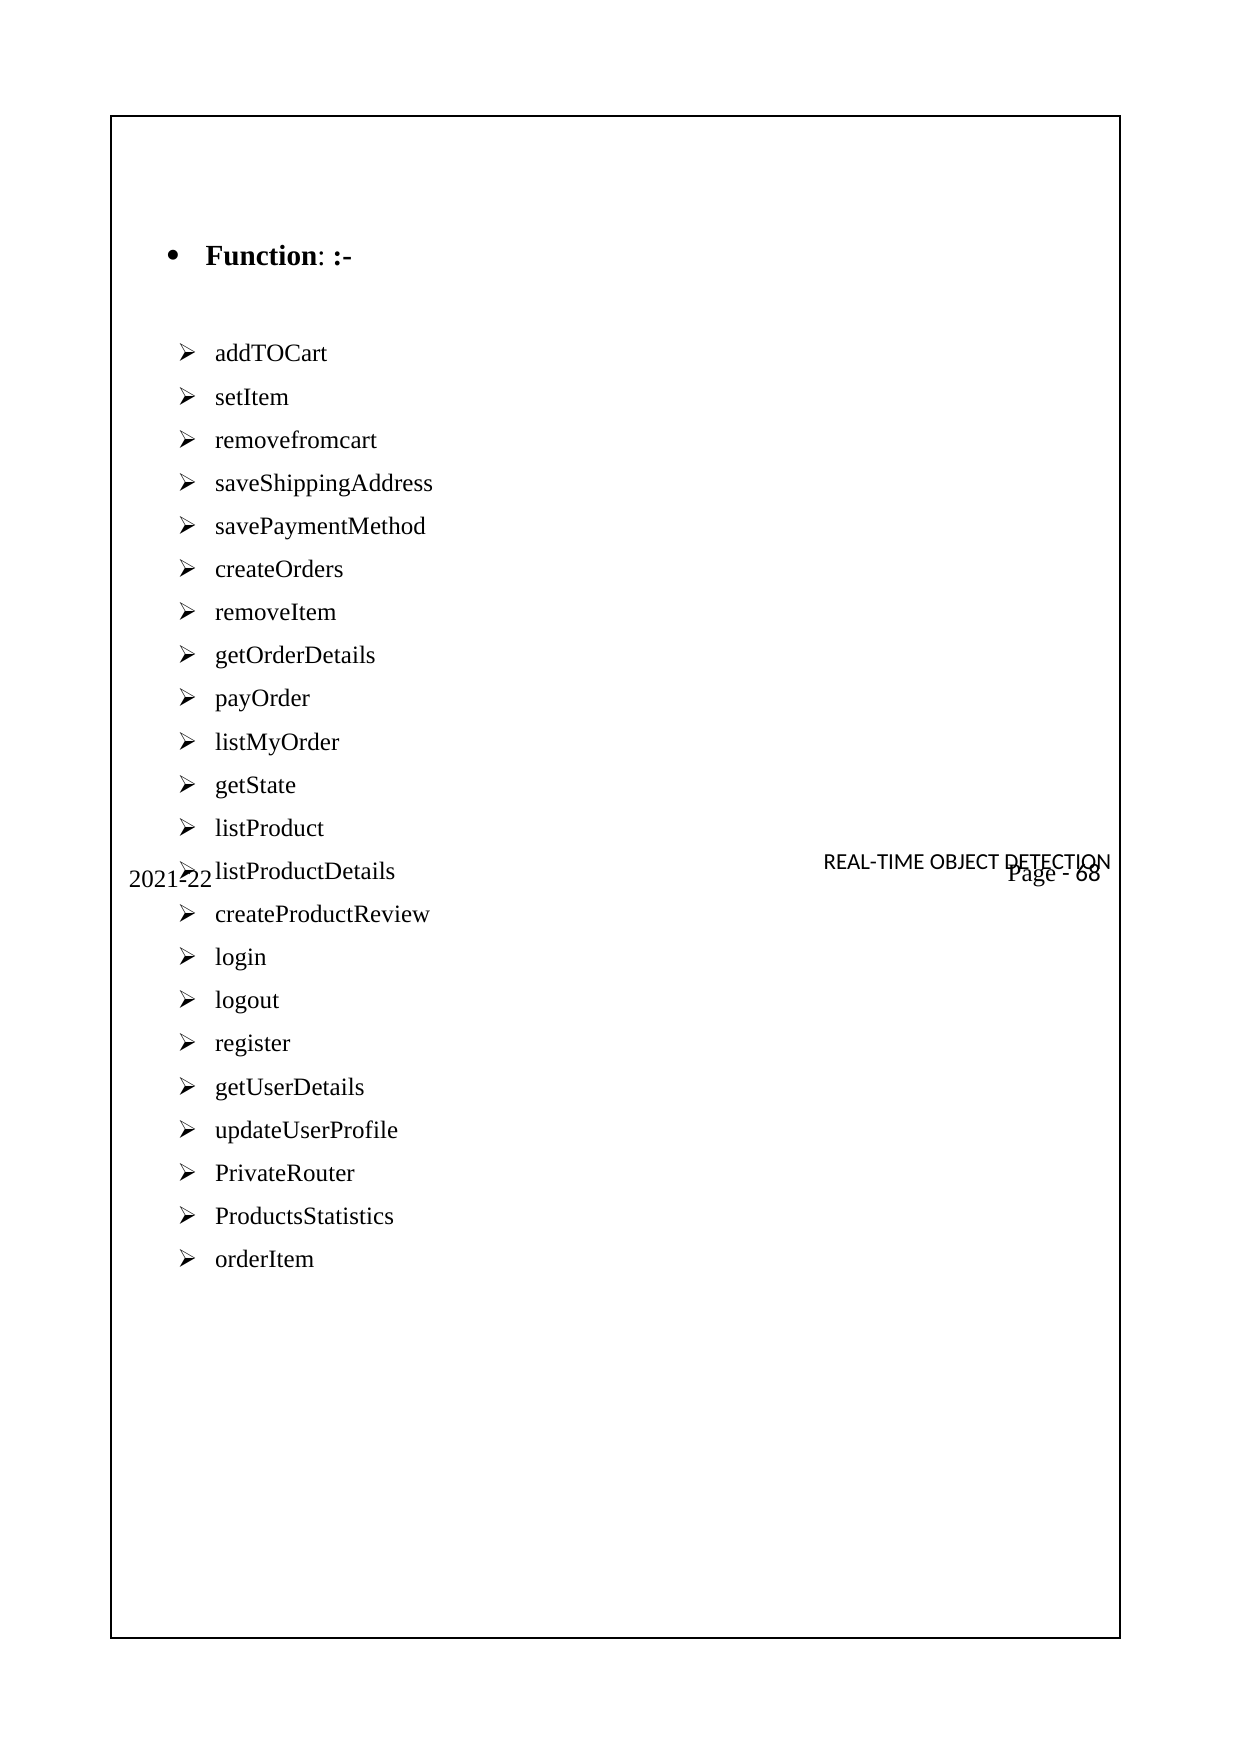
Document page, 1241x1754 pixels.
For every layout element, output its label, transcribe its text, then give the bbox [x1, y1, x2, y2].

list register [177, 1028, 1104, 1057]
list Function: :- [168, 238, 1104, 271]
list createOrders [177, 554, 1104, 583]
list updateUserProfile [177, 1115, 1104, 1143]
list listProductDetails [177, 856, 1104, 885]
list setItem [177, 382, 1104, 410]
list login [177, 942, 1104, 971]
list listProduct [177, 813, 1104, 842]
list getState [177, 770, 1104, 798]
list createProductReview [177, 899, 1104, 928]
list removeItem [177, 597, 1104, 626]
list addTOCart [177, 338, 1104, 367]
list savePaymentMethod [177, 511, 1104, 540]
list logout [177, 985, 1104, 1014]
list getOrderDetails [177, 640, 1104, 669]
list removefromcart [177, 425, 1104, 453]
list ProductsStatistics [177, 1201, 1104, 1230]
list PrivateRouter [177, 1158, 1104, 1187]
list orderItem [177, 1244, 1104, 1273]
list listMyOrder [177, 727, 1104, 755]
list getUserDetails [177, 1072, 1104, 1100]
list payOrder [177, 683, 1104, 712]
list saveShippingAddress [177, 468, 1104, 497]
